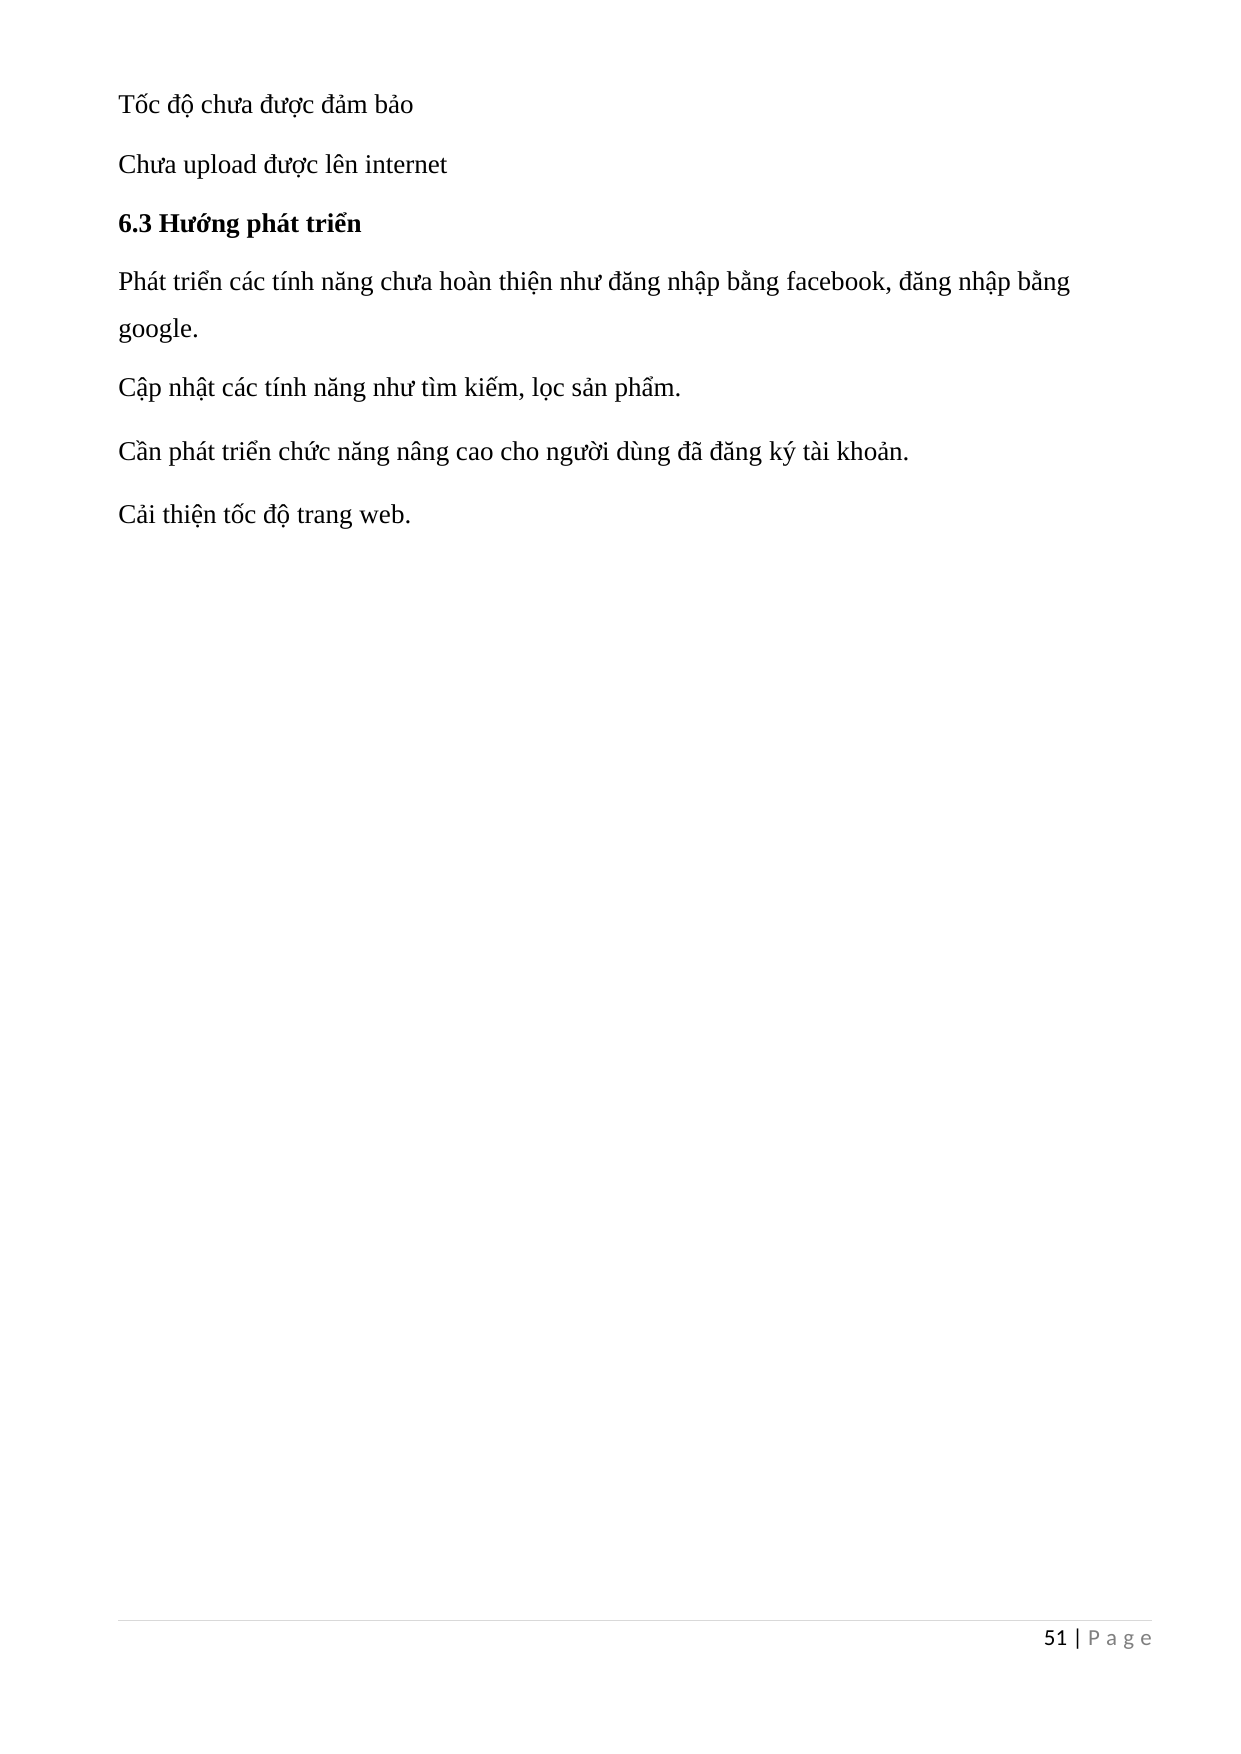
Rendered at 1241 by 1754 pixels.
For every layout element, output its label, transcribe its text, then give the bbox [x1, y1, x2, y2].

text Cải thiện tốc độ trang web. [118, 498, 1152, 529]
text Phát triển các tính năng chưa hoàn thiện như đăng nhập bằng facebook, đăng nhập bằng google. [118, 266, 1152, 343]
text Cập nhật các tính năng như tìm kiếm, lọc sản phẩm. [118, 371, 1152, 402]
text Tốc độ chưa được đảm bảo [118, 89, 1152, 120]
subtitle 6.3 Hướng phát triển [118, 207, 1152, 238]
text Chưa upload được lên internet [118, 148, 1152, 179]
text Cần phát triển chức năng nâng cao cho người dùng đã đăng ký tài khoản. [118, 435, 1152, 466]
